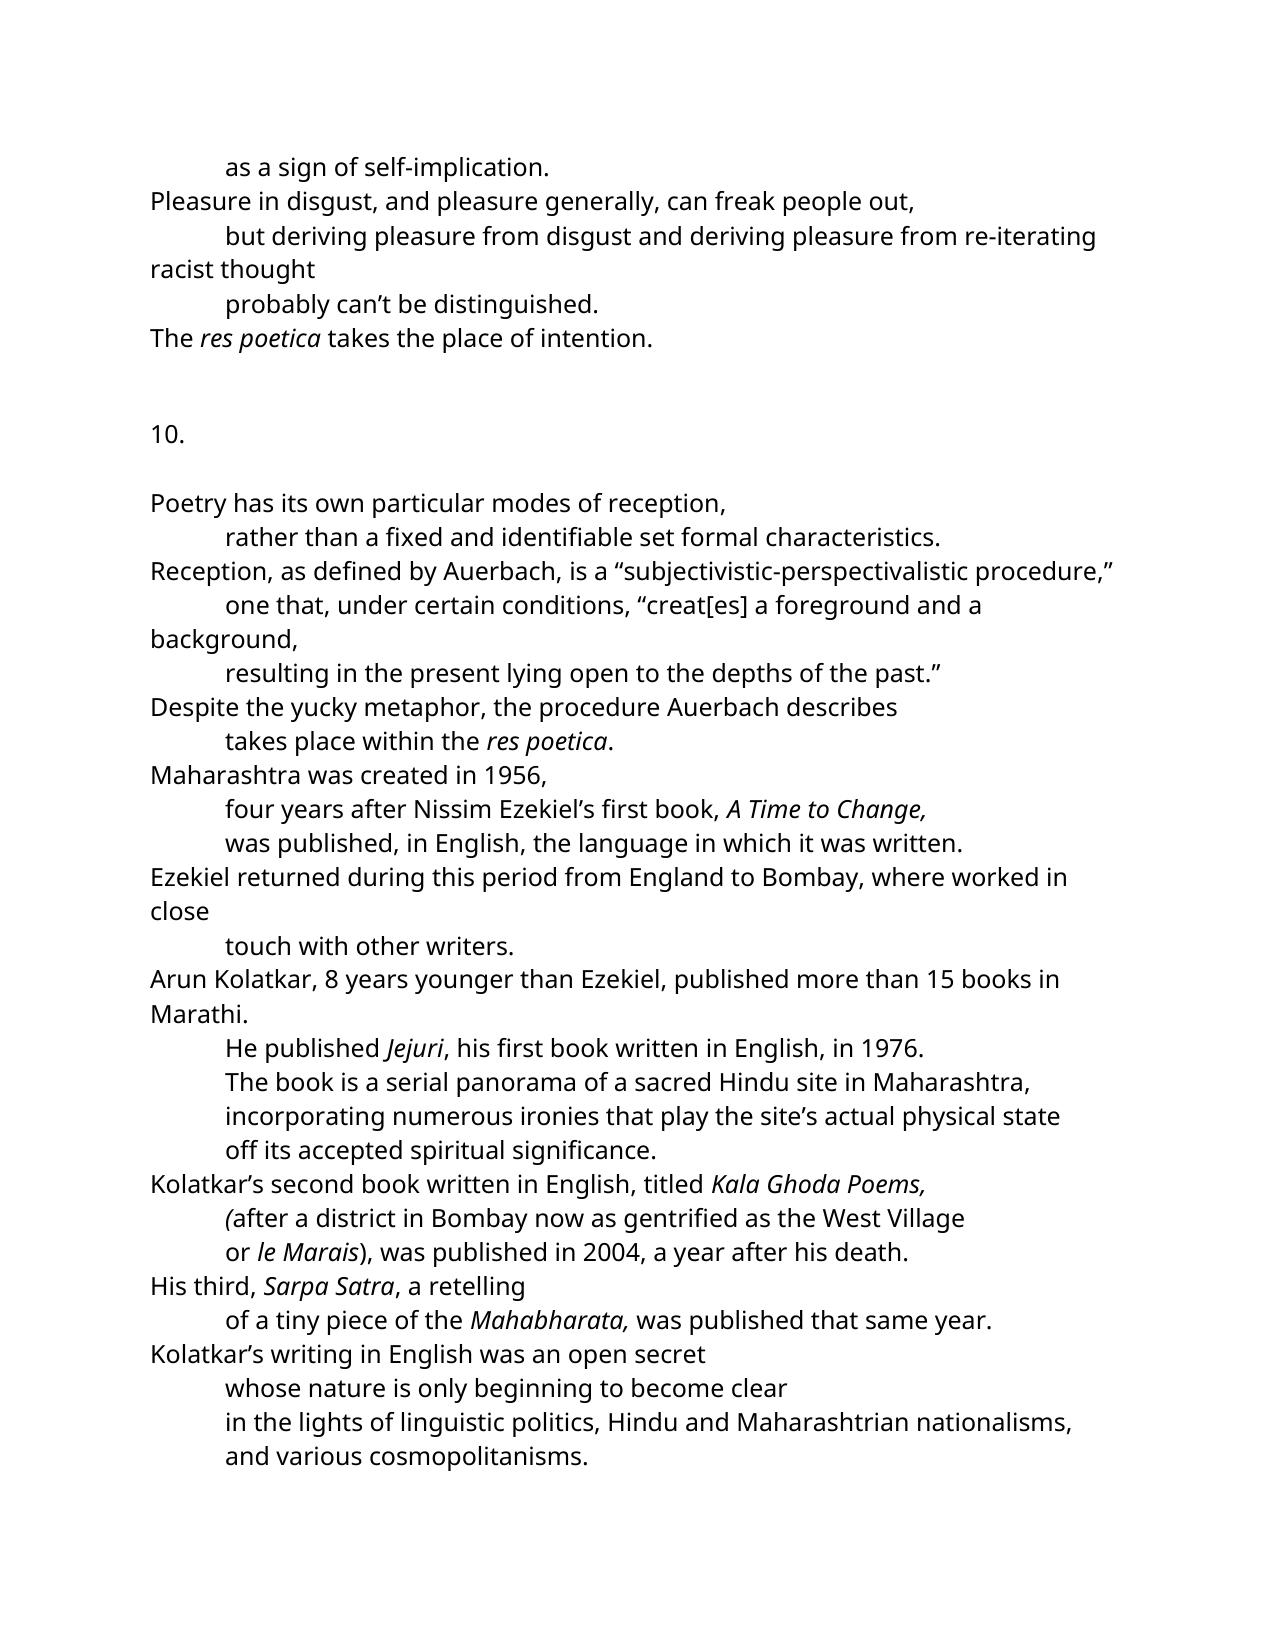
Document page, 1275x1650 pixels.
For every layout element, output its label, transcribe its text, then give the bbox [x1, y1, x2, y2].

text Kolatkar’s writing in English was an open secret [150, 1337, 1125, 1371]
text touch with other writers. [150, 928, 1125, 962]
text resulting in the present lying open to the depths of the past.” [150, 656, 1125, 690]
text (after a district in Bombay now as gentrified as the West Village [150, 1201, 1125, 1235]
text one that, under certain conditions, “creat[es] a foreground and a background, [150, 587, 1125, 656]
text Maharashtra was created in 1956, [150, 758, 1125, 792]
text Kolatkar’s second book written in English, titled Kala Ghoda Poems, [150, 1167, 1125, 1201]
text as a sign of self-implication. [150, 150, 1125, 184]
text 10. [150, 417, 1125, 451]
text The book is a serial panorama of a sacred Hindu site in Maharashtra, [150, 1064, 1125, 1098]
text in the lights of linguistic politics, Hindu and Maharashtrian nationalisms, [150, 1405, 1125, 1439]
text Despite the yucky metaphor, the procedure Auerbach describes [150, 690, 1125, 724]
text was published, in English, the language in which it was written. [150, 826, 1125, 860]
text four years after Nissim Ezekiel’s first book, A Time to Change, [150, 792, 1125, 826]
text but deriving pleasure from disgust and deriving pleasure from re-iterating racist thought [150, 218, 1125, 286]
text and various cosmopolitanisms. [150, 1439, 1125, 1473]
text probably can’t be distinguished. [150, 286, 1125, 320]
text The res poetica takes the place of intention. [150, 320, 1125, 354]
text Reception, as defined by Auerbach, is a “subjectivistic-perspectivalistic procedure,” [150, 553, 1125, 587]
text His third, Sarpa Satra, a retelling [150, 1269, 1125, 1303]
text off its accepted spiritual significance. [150, 1132, 1125, 1167]
text of a tiny piece of the Mahabharata, was published that same year. [150, 1303, 1125, 1337]
text incorporating numerous ironies that play the site’s actual physical state [150, 1098, 1125, 1132]
text Poetry has its own particular modes of reception, [150, 485, 1125, 519]
text Pleasure in disgust, and pleasure generally, can freak people out, [150, 184, 1125, 218]
text whose nature is only beginning to become clear [150, 1371, 1125, 1405]
text rather than a fixed and identifiable set formal characteristics. [150, 519, 1125, 553]
text He published Jejuri, his first book written in English, in 1976. [150, 1030, 1125, 1064]
text or le Marais), was published in 2004, a year after his death. [150, 1235, 1125, 1269]
text Ezekiel returned during this period from England to Bombay, where worked in close [150, 860, 1125, 928]
text takes place within the res poetica. [150, 724, 1125, 758]
text Arun Kolatkar, 8 years younger than Ezekiel, published more than 15 books in Marathi. [150, 962, 1125, 1030]
